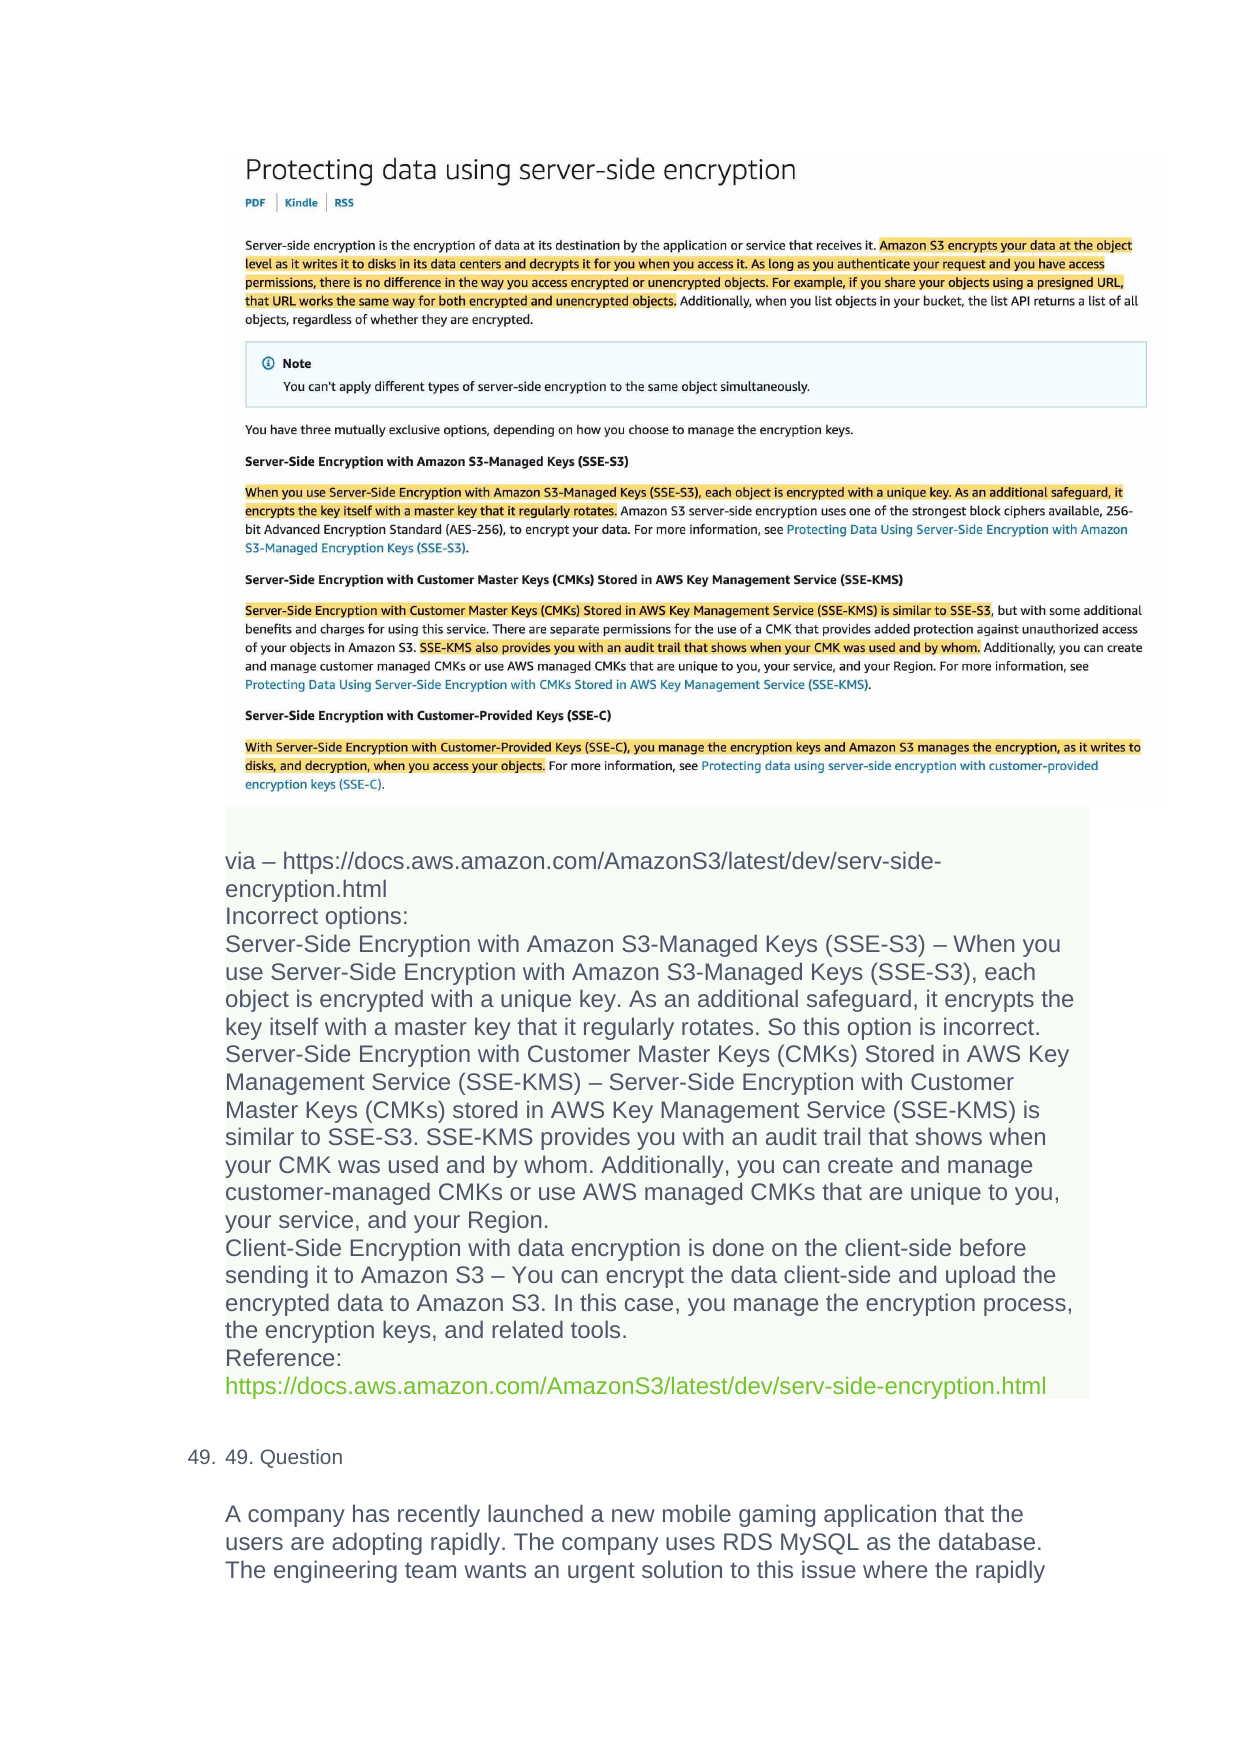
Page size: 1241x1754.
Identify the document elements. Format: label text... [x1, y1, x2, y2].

picture [225, 150, 1166, 807]
text via – https://docs.aws.amazon.com/AmazonS3/latest/dev/serv-side-encryption.html Incorrect options: Server-Side Encryption with Amazon S3-Managed Keys (SSE-S3) – When you use Server-Side Encryption with Amazon S3-Managed Keys (SSE-S3), each object is encrypted with a unique key. As an additional safeguard, it encrypts the key itself with a master key that it regularly rotates. So this option is incorrect. Server-Side Encryption with Customer Master Keys (CMKs) Stored in AWS Key Management Service (SSE-KMS) – Server-Side Encryption with Customer Master Keys (CMKs) stored in AWS Key Management Service (SSE-KMS) is similar to SSE-S3. SSE-KMS provides you with an audit trail that shows when your CMK was used and by whom. Additionally, you can create and manage customer-managed CMKs or use AWS managed CMKs that are unique to you, your service, and your Region. Client-Side Encryption with data encryption is done on the client-side before sending it to Amazon S3 – You can encrypt the data client-side and upload the encrypted data to Amazon S3. In this case, you manage the encryption process, the encryption keys, and related tools. Reference: https://docs.aws.amazon.com/AmazonS3/latest/dev/serv-side-encryption.html [225, 847, 1090, 1399]
list 49. Question [187, 1439, 1090, 1469]
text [225, 1500, 1090, 1583]
